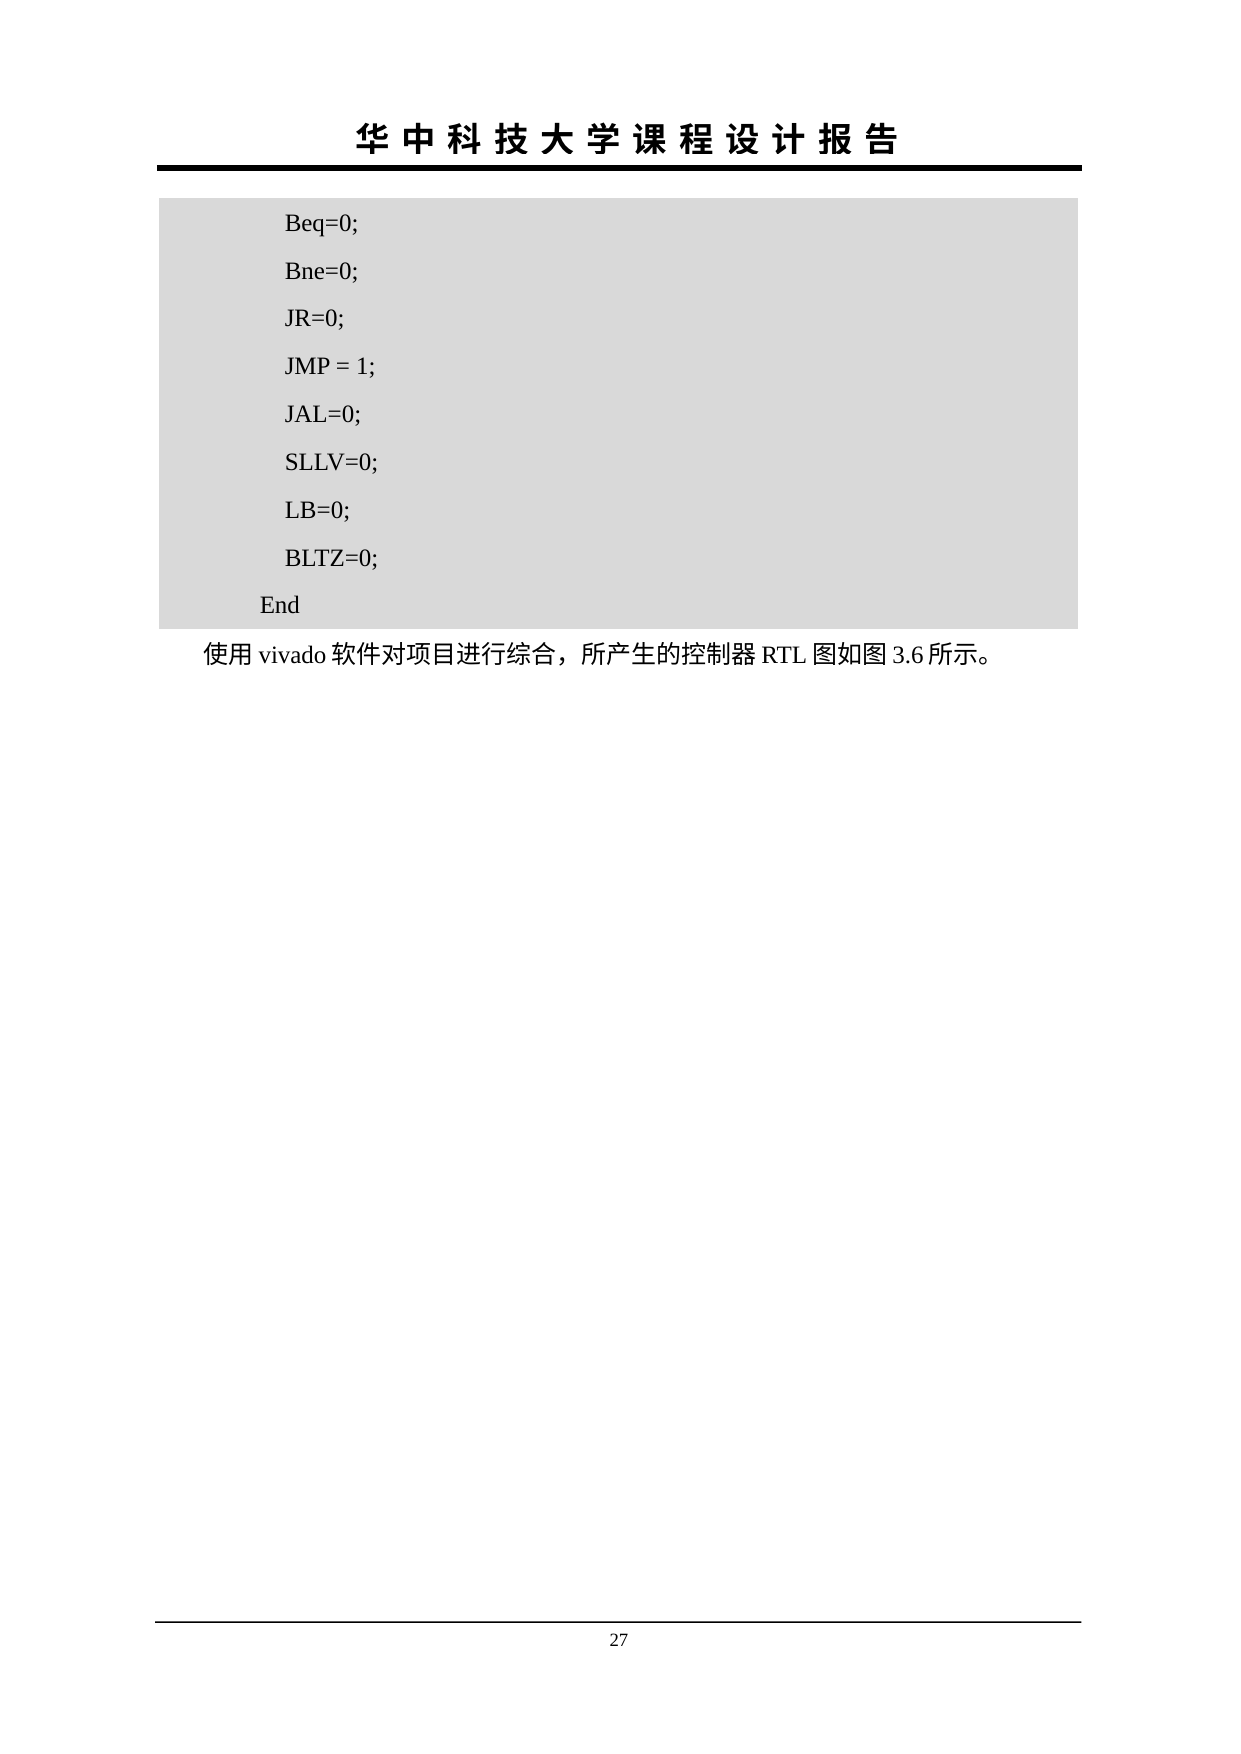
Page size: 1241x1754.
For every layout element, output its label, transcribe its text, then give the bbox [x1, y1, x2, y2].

text Bne=0; [159, 246, 1078, 294]
text Beq=0; [159, 198, 1078, 246]
text LB=0; [159, 485, 1078, 533]
text BLTZ=0; [159, 533, 1078, 581]
text 使用vivado软件对项目进行综合，所产生的控制器RTL图如图3.6所示。 [159, 629, 1078, 677]
text JAL=0; [159, 390, 1078, 437]
text SLLV=0; [159, 437, 1078, 485]
text JR=0; [159, 294, 1078, 342]
text JMP = 1; [159, 342, 1078, 390]
text End [159, 581, 1078, 629]
